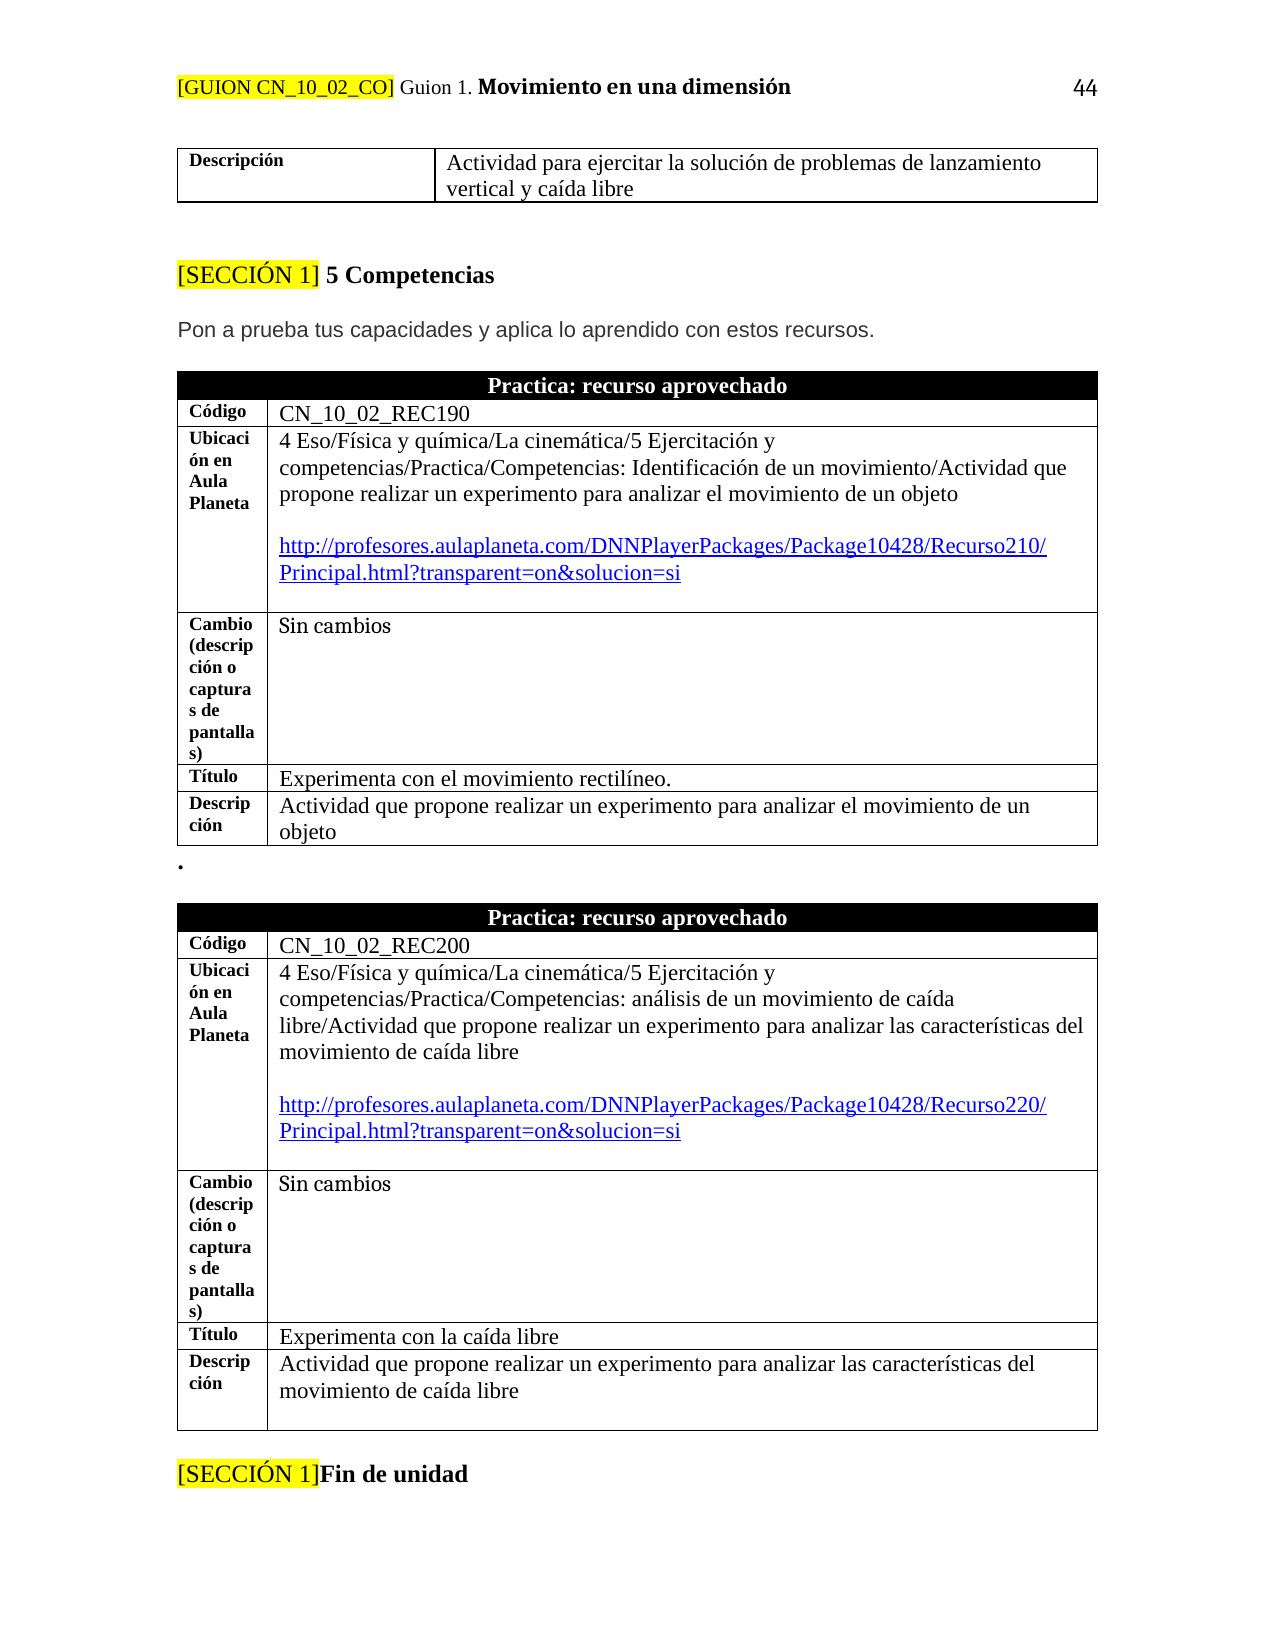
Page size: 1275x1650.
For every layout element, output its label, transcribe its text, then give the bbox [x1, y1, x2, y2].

table_cell Sin cambios [268, 1171, 1097, 1322]
table_cell 4 Eso/Física y química/La cinemática/5 Ejercitación y competencias/Practica/Competencias: Identificación de un movimiento/Actividad que propone realizar un experimento para analizar el movimiento de un objeto http://profesores.aulaplaneta.com/DNNPlayerPackages/Package10428/Recurso210/Principal.html?transparent=on&solucion=si [268, 427, 1097, 612]
table_cell Actividad que propone realizar un experimento para analizar el movimiento de un objeto [268, 792, 1097, 845]
table_cell Código [178, 400, 267, 426]
table_cell Cambio (descripción o capturas de pantallas) [178, 613, 267, 764]
text [SECCIÓN 1]Fin de unidad [319, 1459, 1098, 1488]
table_cell 4 Eso/Física y química/La cinemática/5 Ejercitación y competencias/Practica/Competencias: análisis de un movimiento de caída libre/Actividad que propone realizar un experimento para analizar las características del movimiento de caída libre http://profesores.aulaplaneta.com/DNNPlayerPackages/Package10428/Recurso220/Principal.html?transparent=on&solucion=si [268, 959, 1097, 1170]
table_cell Descripción [178, 149, 434, 201]
table_header Practica: recurso aprovechado [178, 904, 1097, 931]
table_cell Cambio (descripción o capturas de pantallas) [178, 1171, 267, 1322]
table_header Practica: recurso aprovechado [178, 373, 1097, 399]
table_cell Sin cambios [268, 613, 1097, 764]
table_cell Descripción [178, 792, 267, 845]
table_cell Descripción [178, 1350, 267, 1429]
table_cell Título [178, 1323, 267, 1349]
table_cell Actividad que propone realizar un experimento para analizar las características del movimiento de caída libre [268, 1350, 1097, 1429]
table_cell Actividad para ejercitar la solución de problemas de lanzamiento vertical y caída libre [436, 149, 1097, 201]
table_cell Título [178, 765, 267, 791]
table_cell Ubicación en Aula Planeta [178, 959, 267, 1170]
table_cell Experimenta con la caída libre [268, 1323, 1097, 1349]
table_cell CN_10_02_REC190 [268, 400, 1097, 426]
text . [177, 846, 1098, 874]
table_cell Código [178, 932, 267, 958]
table_cell CN_10_02_REC200 [268, 932, 1097, 958]
table_cell Ubicación en Aula Planeta [178, 427, 267, 612]
text [SECCIÓN 1] 5 Competencias [319, 260, 1098, 289]
text Pon a prueba tus capacidades y aplica lo aprendido con estos recursos. [177, 317, 1098, 343]
table_cell Experimenta con el movimiento rectilíneo. [268, 765, 1097, 791]
